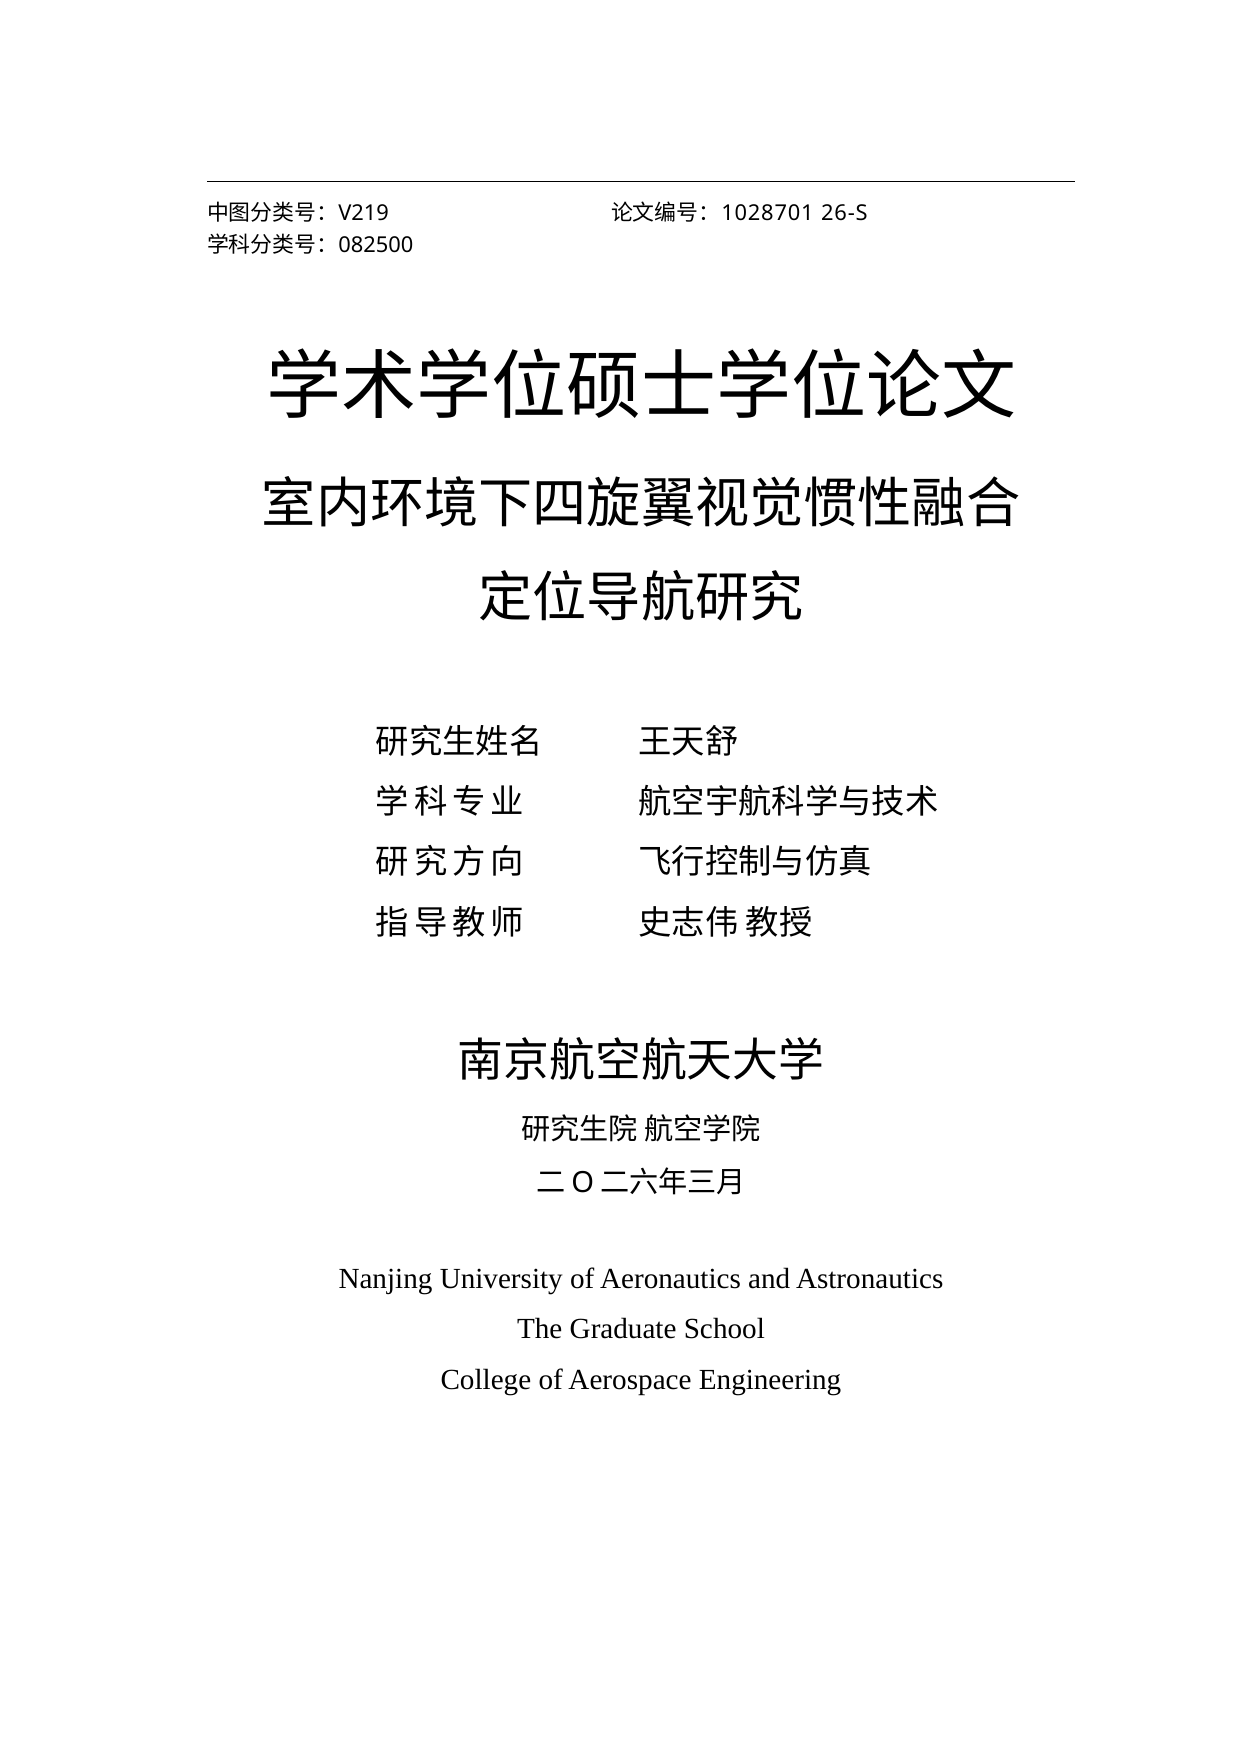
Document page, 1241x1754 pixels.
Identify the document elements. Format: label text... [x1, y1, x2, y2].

text 定位导航研究 [207, 553, 1075, 632]
text 研究方向 飞行控制与仿真 [207, 835, 1075, 883]
text College of Aerospace Engineering [207, 1362, 1075, 1395]
text 学术学位硕士学位论文 [207, 326, 1075, 434]
text 南京航空航天大学 [207, 1023, 1075, 1089]
text 研究生院 航空学院 [207, 1106, 1075, 1148]
text 学科分类号：082500 [207, 227, 1069, 258]
text 二О二六年三月 [207, 1159, 1075, 1201]
text 指导教师 史志伟 教授 [207, 896, 1075, 944]
text 中图分类号：V219 论文编号：1028701 26-S [207, 195, 1075, 227]
text 研究生姓名 王天舒 [207, 714, 1075, 763]
text 学科专业 航空宇航科学与技术 [207, 775, 1075, 823]
text The Graduate School [207, 1311, 1075, 1345]
text 室内环境下四旋翼视觉惯性融合 [207, 459, 1075, 538]
text Nanjing University of Aeronautics and Astronautics [207, 1261, 1075, 1295]
